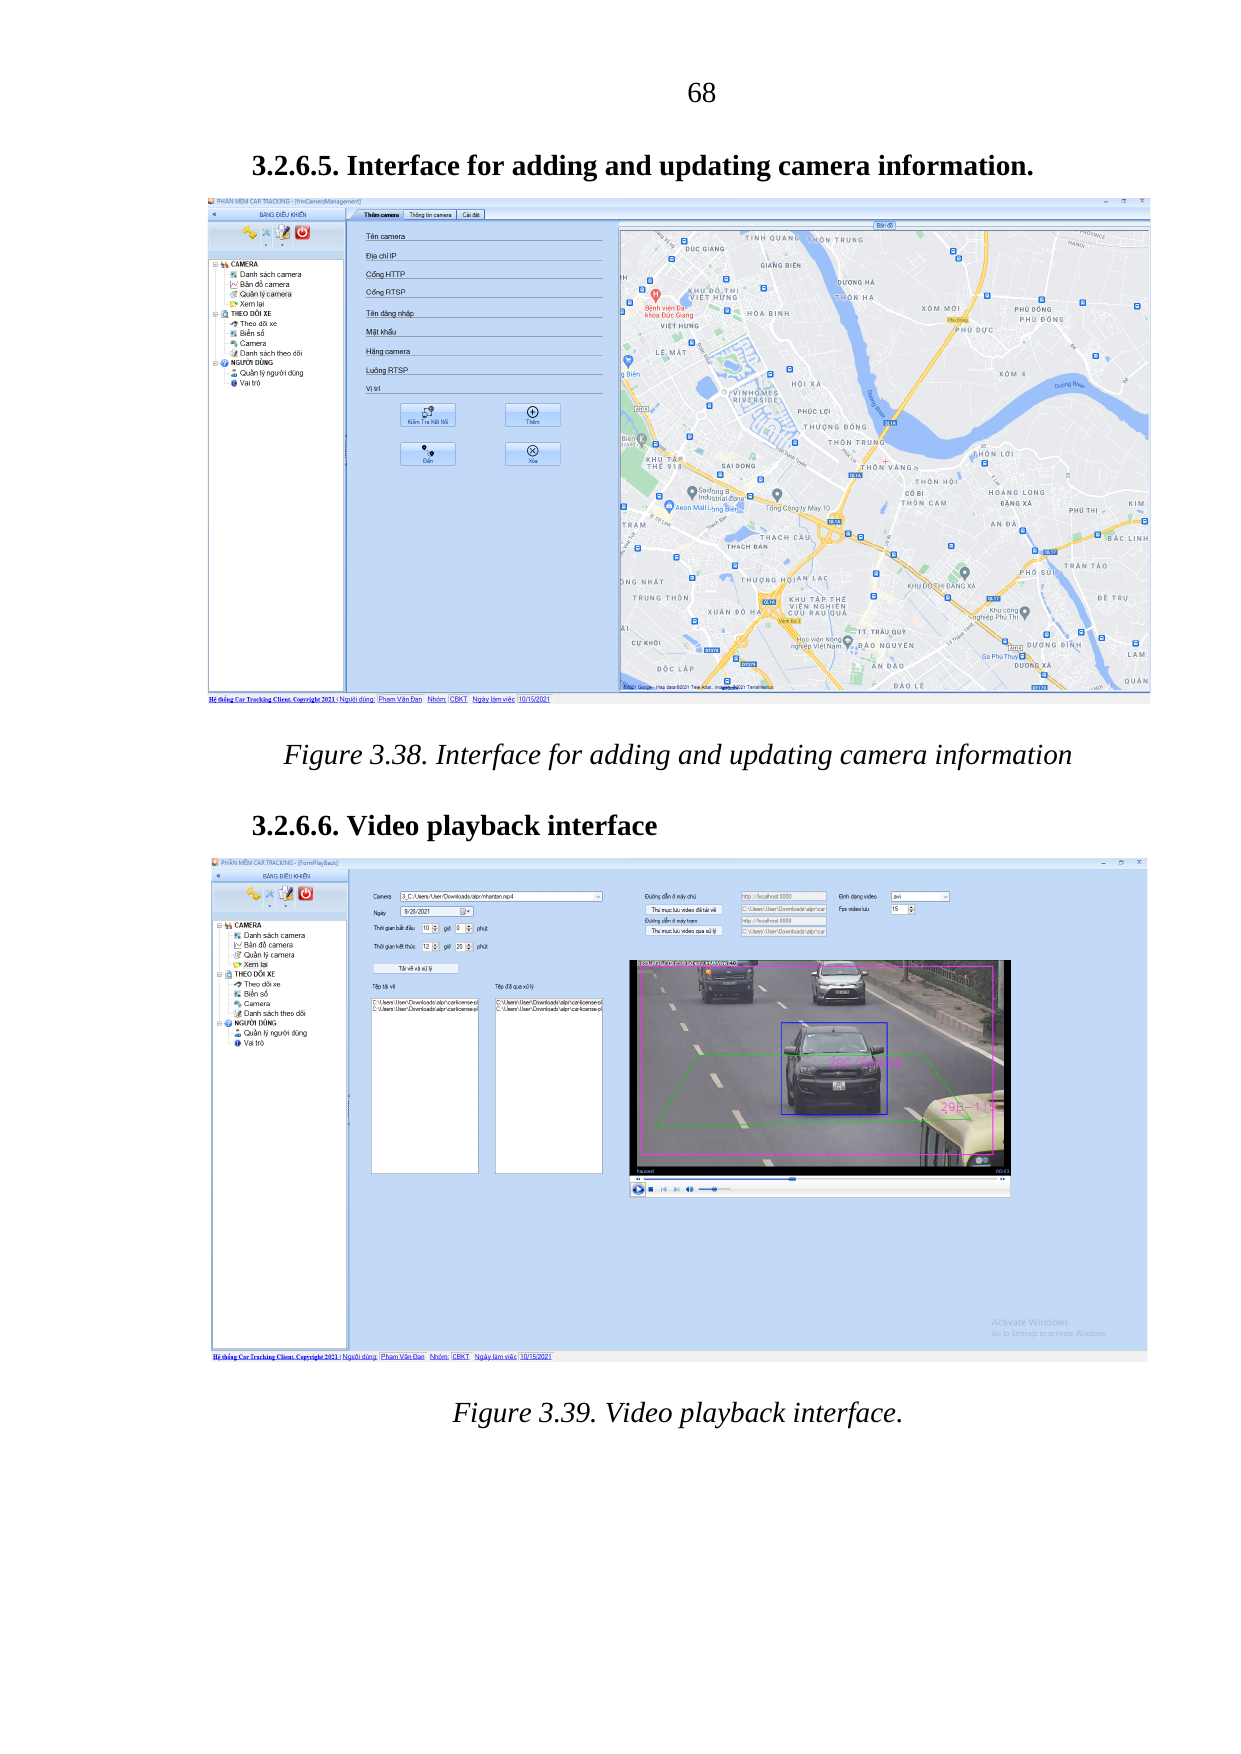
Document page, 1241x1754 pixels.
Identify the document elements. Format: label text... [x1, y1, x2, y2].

picture [207, 198, 1151, 704]
text Video playback interface [252, 808, 1152, 842]
text Interface for adding and updating camera information. [252, 148, 1152, 181]
picture [211, 858, 1148, 1362]
